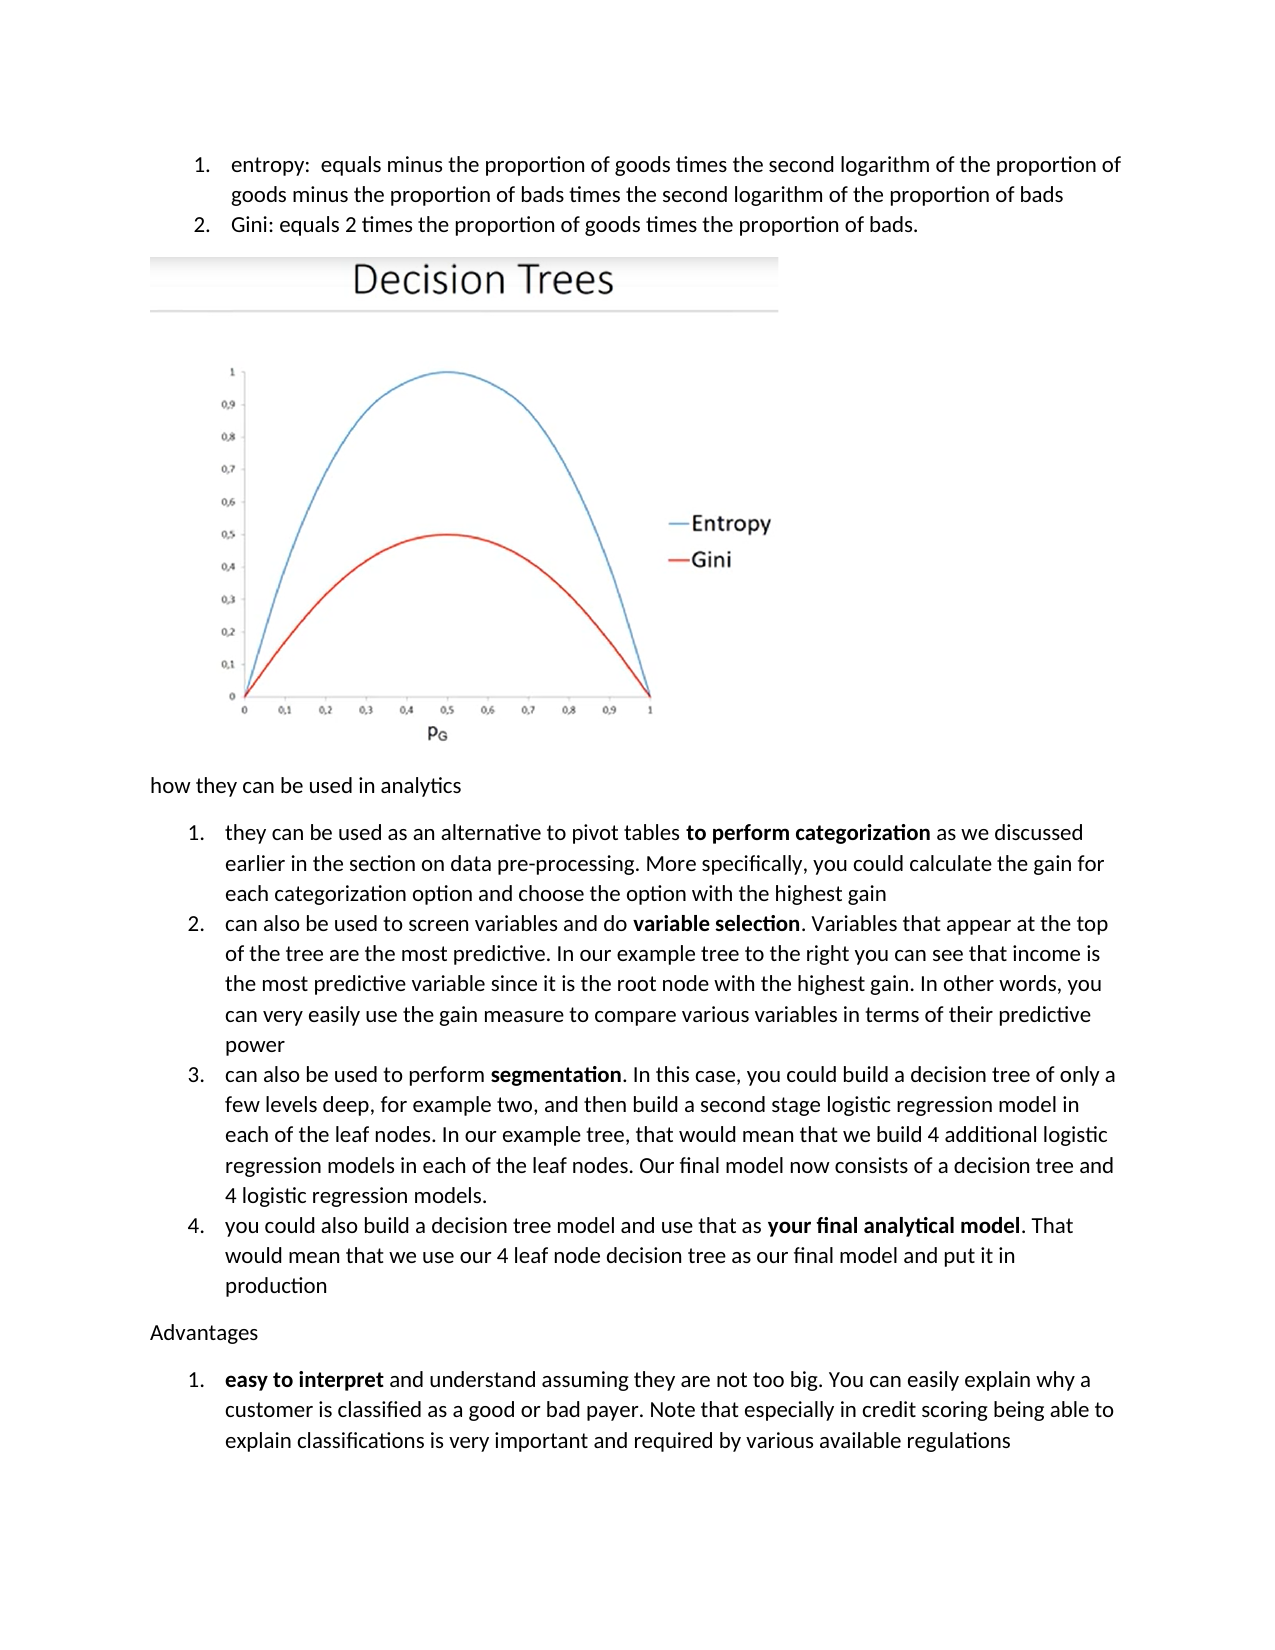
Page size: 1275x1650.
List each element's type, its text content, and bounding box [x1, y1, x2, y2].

list they can be used as an alternative to pivot tables to perform categorization as we discussed earlier in the section on data pre-processing. More specifically, you could calculate the gain for each categorization option and choose the option with the highest gain [187, 818, 1125, 907]
text how they can be used in analytics [150, 772, 1125, 800]
list Gini: equals 2 times the proportion of goods times the proportion of bads. [193, 210, 1125, 238]
text Advantages [150, 1318, 1125, 1347]
list you could also build a decision tree model and use that as your final analytical model. That would mean that we use our 4 leaf node decision tree as our final model and put it in production [187, 1211, 1125, 1300]
list can also be used to perform segmentation. In this case, you could build a decision tree of only a few levels deep, for example two, and then build a second stage logistic regression model in each of the leaf nodes. In our example tree, that would mean that we build 4 additional logistic regression models in each of the leaf nodes. Our final model now consists of a decision tree and 4 logistic regression models. [187, 1060, 1125, 1209]
picture [150, 257, 779, 753]
list entropy: equals minus the proportion of goods times the second logarithm of the proportion of goods minus the proportion of bads times the second logarithm of the proportion of bads [193, 150, 1125, 208]
list easy to interpret and understand assuming they are not too big. You can easily explain why a customer is classified as a good or bad payer. Note that especially in credit scoring being able to explain classifications is very important and required by various available regulations [187, 1365, 1125, 1454]
list can also be used to screen variables and do variable selection. Variables that appear at the top of the tree are the most predictive. In our example tree to the right you can see that income is the most predictive variable since it is the root node with the highest gain. In other words, you can very easily use the gain measure to compare various variables in terms of their predictive power [187, 909, 1125, 1058]
